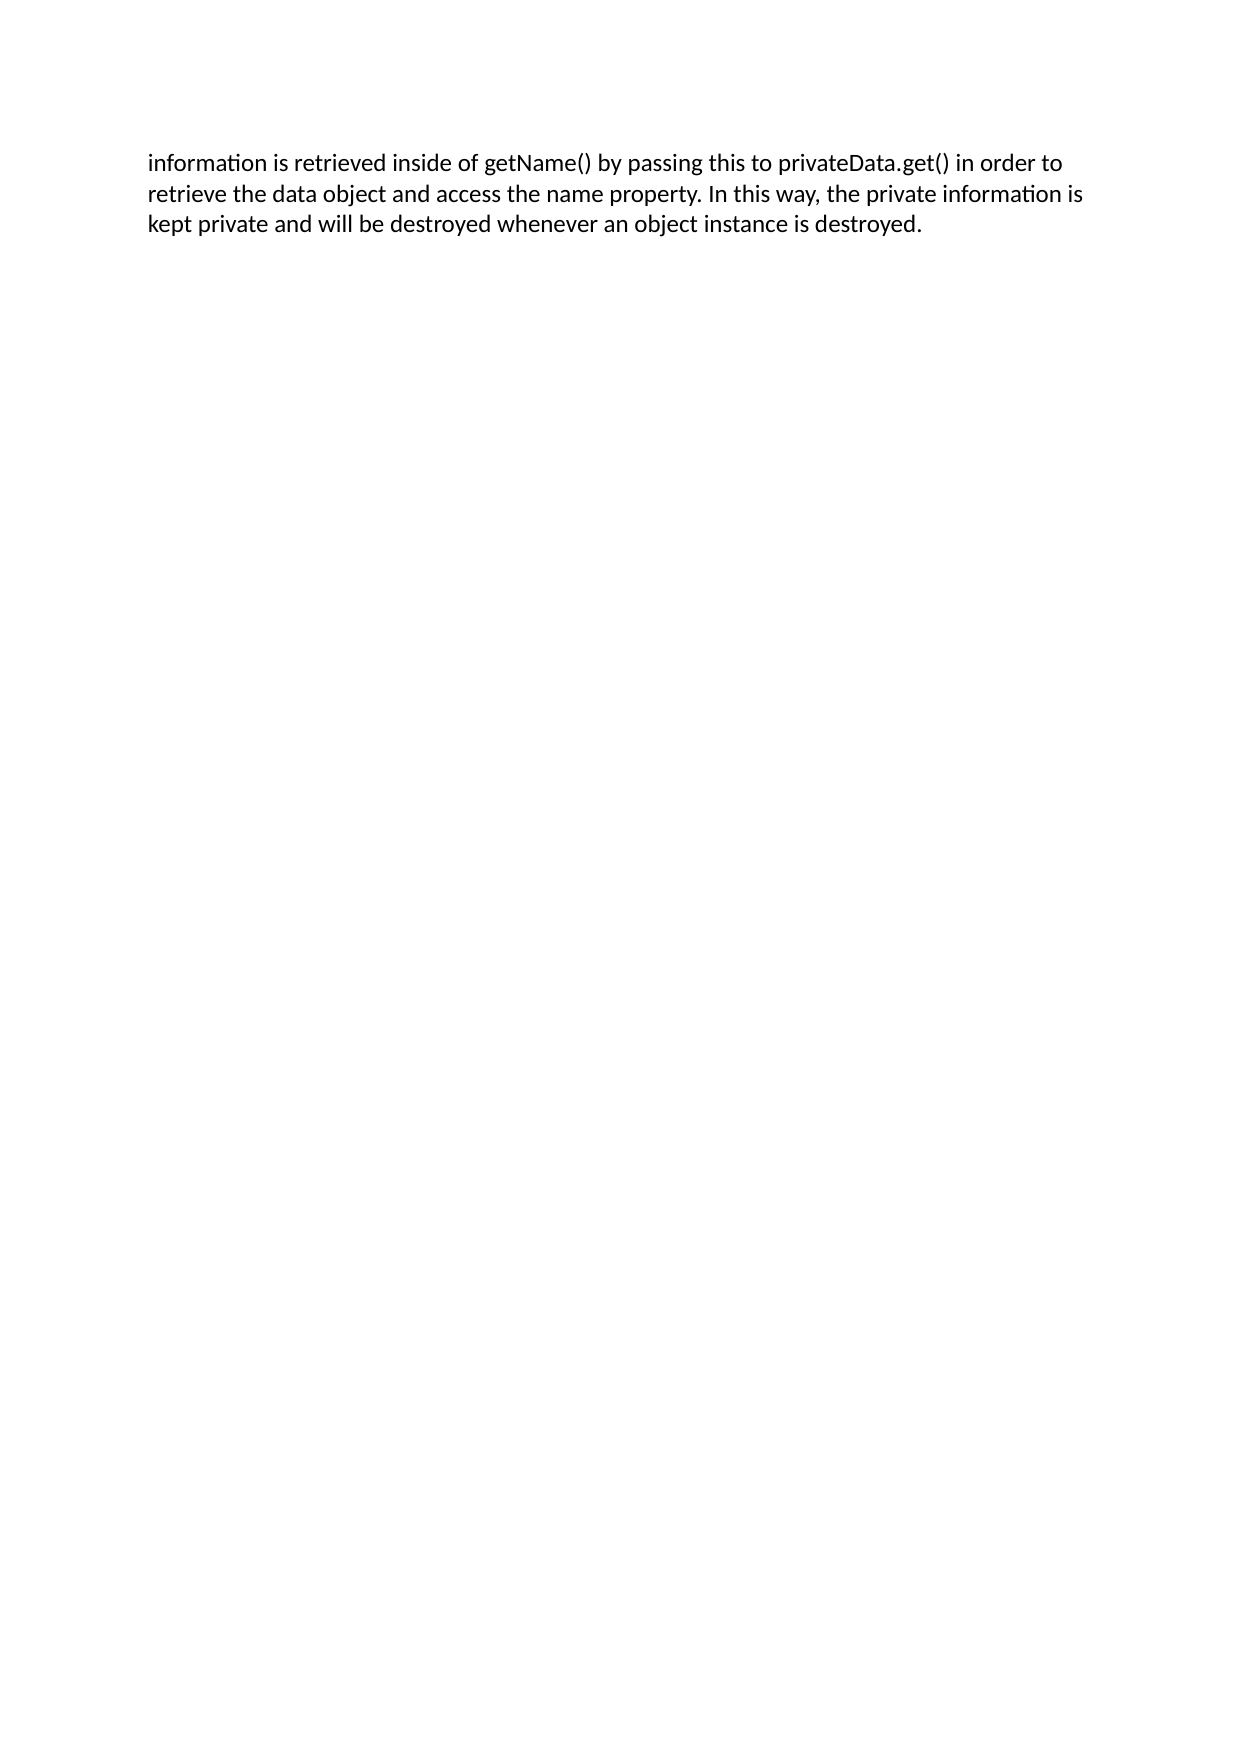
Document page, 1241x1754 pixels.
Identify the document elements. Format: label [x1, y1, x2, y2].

text [148, 148, 1093, 239]
